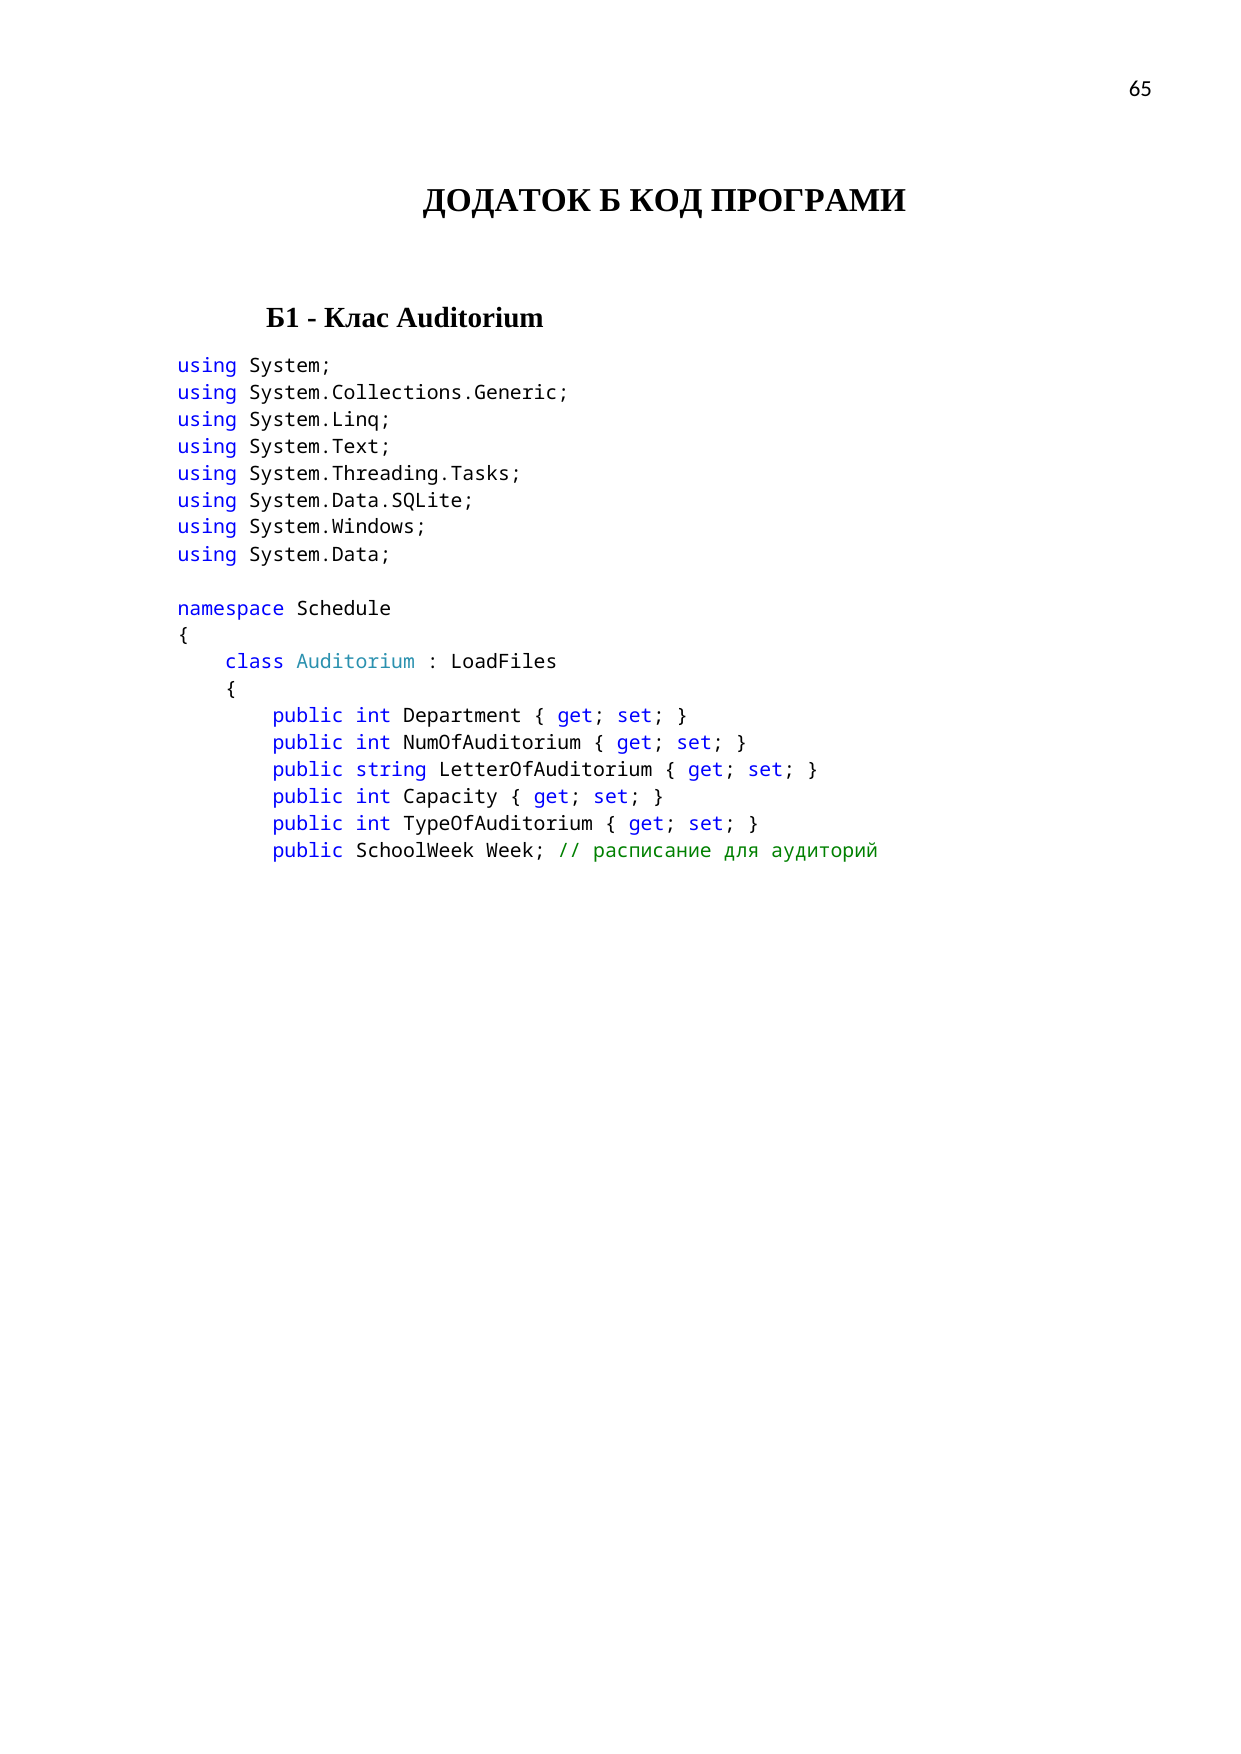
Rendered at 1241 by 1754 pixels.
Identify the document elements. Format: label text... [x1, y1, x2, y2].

text using System; [177, 351, 1152, 378]
title Б1 - Клас Auditorium [177, 301, 1152, 334]
text { [177, 675, 1152, 702]
text using System.Text; [177, 432, 1152, 459]
text class Auditorium : LoadFiles [177, 648, 1152, 675]
text using System.Windows; [177, 513, 1152, 540]
text public int Сapacity { get; set; } [177, 783, 1152, 809]
text using System.Linq; [177, 405, 1152, 432]
text using System.Data; [177, 540, 1152, 567]
text public int Department { get; set; } [177, 702, 1152, 729]
text { [177, 621, 1152, 648]
text public int NumOfAuditorium { get; set; } [177, 729, 1152, 756]
text using System.Data.SQLite; [177, 486, 1152, 513]
text using System.Collections.Generic; [177, 378, 1152, 405]
text public SchoolWeek Week; // расписание для аудиторий [177, 837, 1152, 863]
title Додаток Б Код Програми [177, 181, 1152, 219]
text using System.Threading.Tasks; [177, 459, 1152, 486]
text public string LetterOfAuditorium { get; set; } [177, 756, 1152, 783]
text public int TypeOfAuditorium { get; set; } [177, 809, 1152, 837]
text namespace Schedule [177, 594, 1152, 621]
